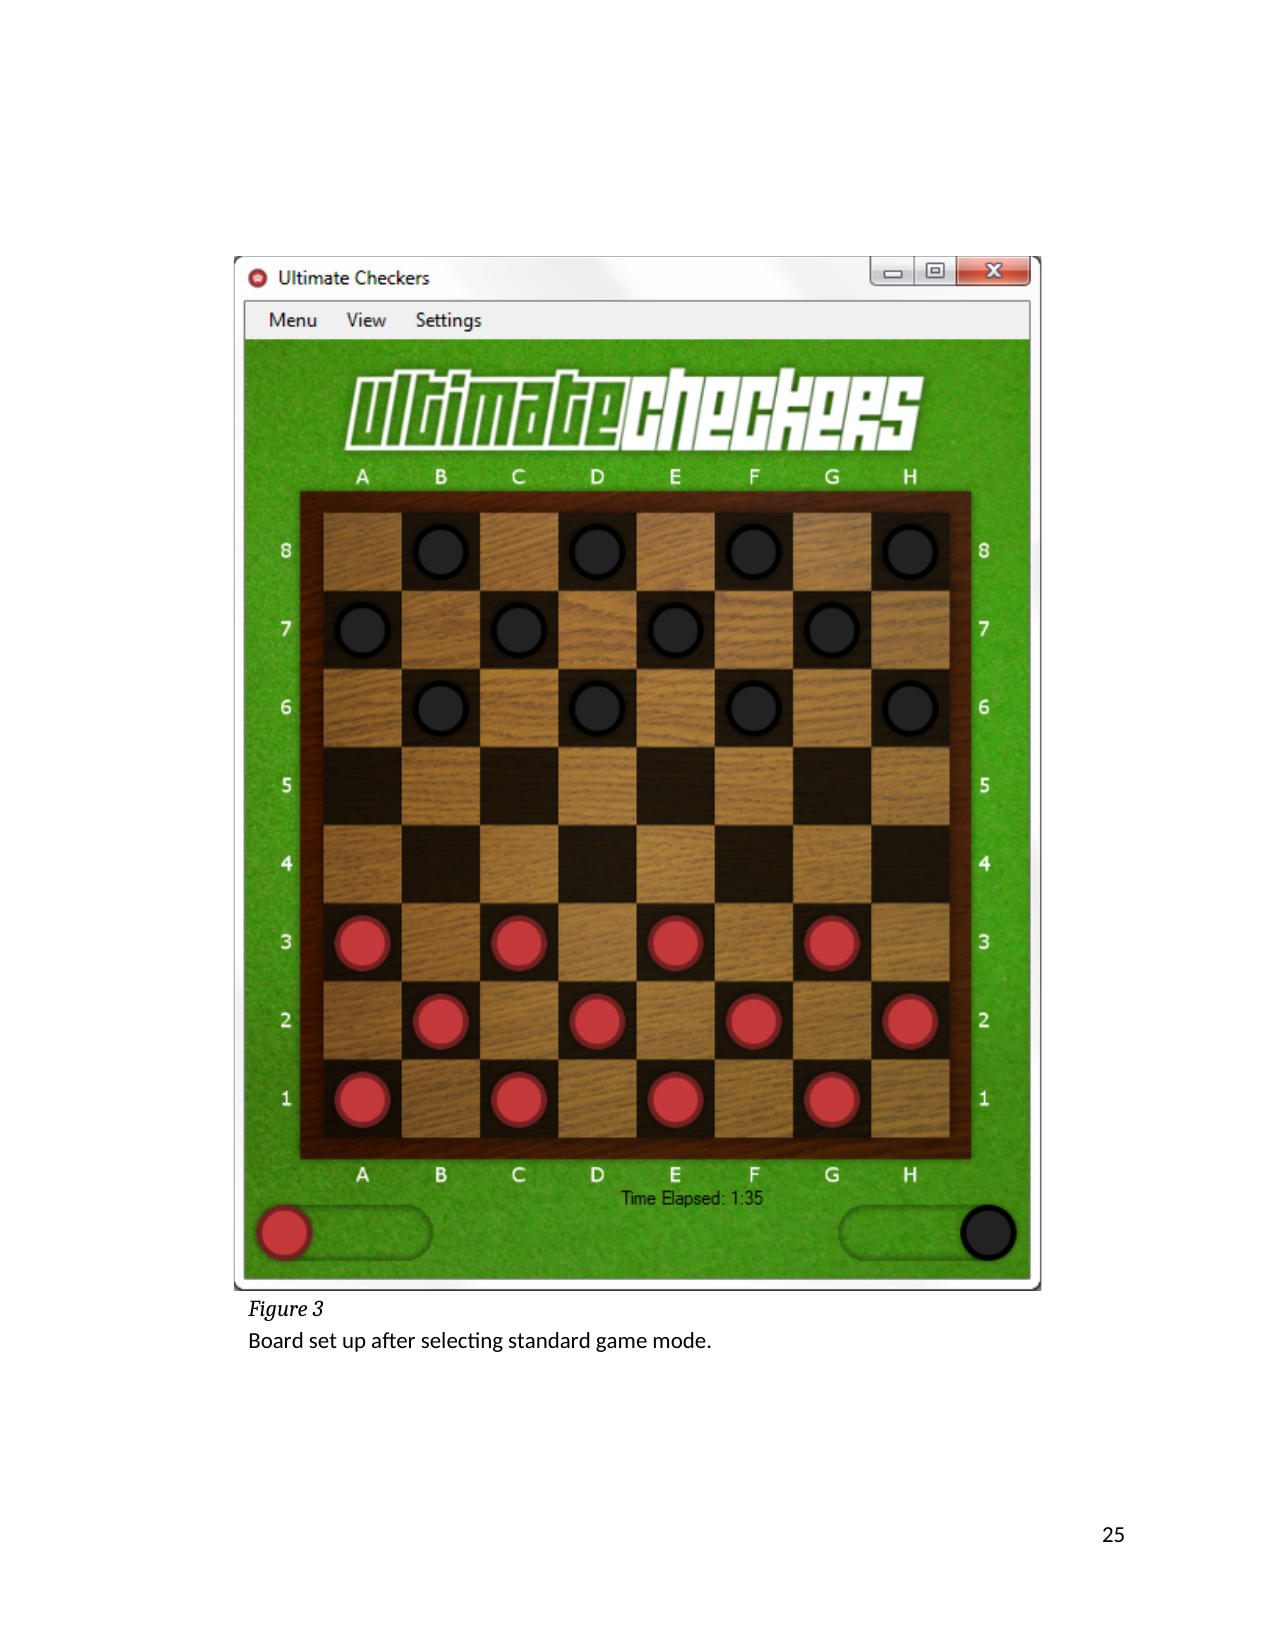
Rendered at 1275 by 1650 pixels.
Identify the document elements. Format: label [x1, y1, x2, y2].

picture [233, 256, 1042, 1291]
